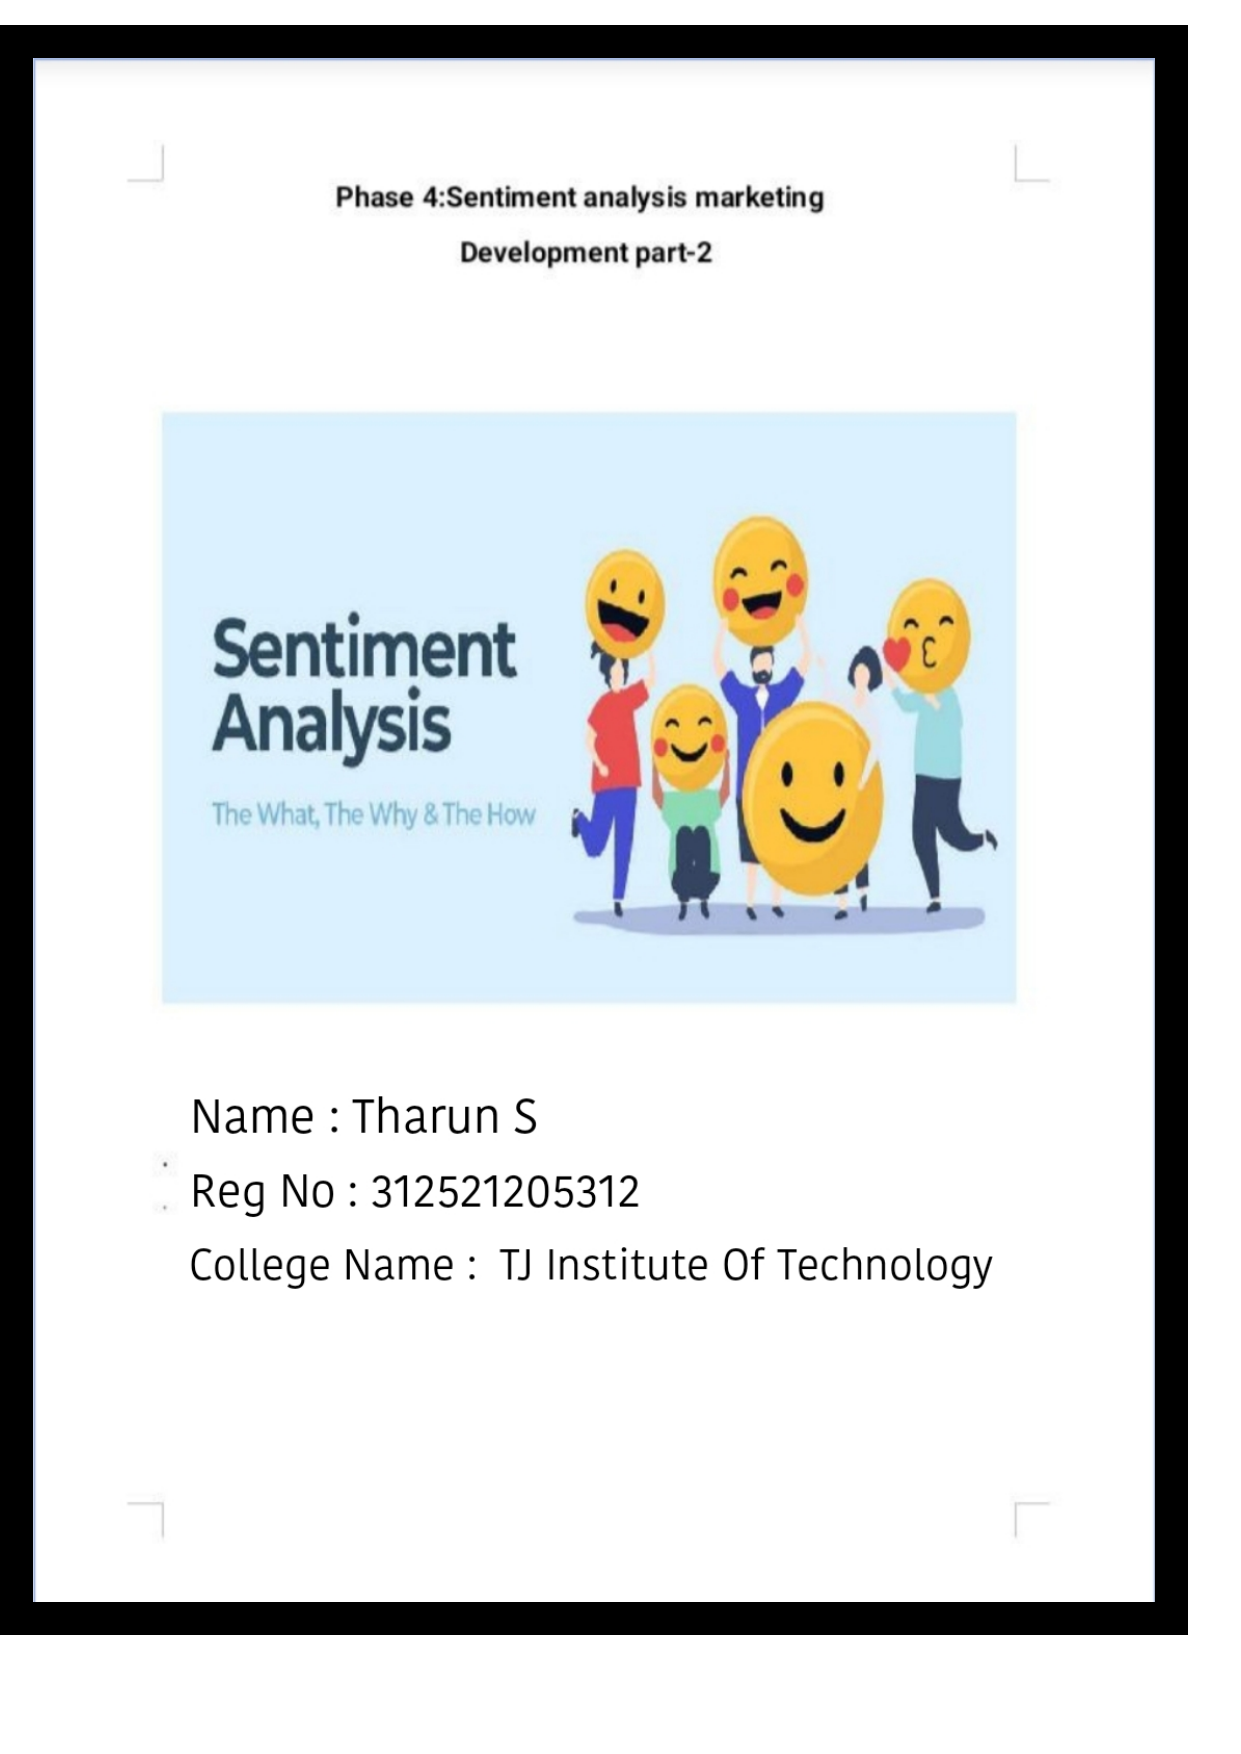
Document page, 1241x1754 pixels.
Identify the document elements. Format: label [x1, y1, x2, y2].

picture [33, 58, 1155, 1602]
